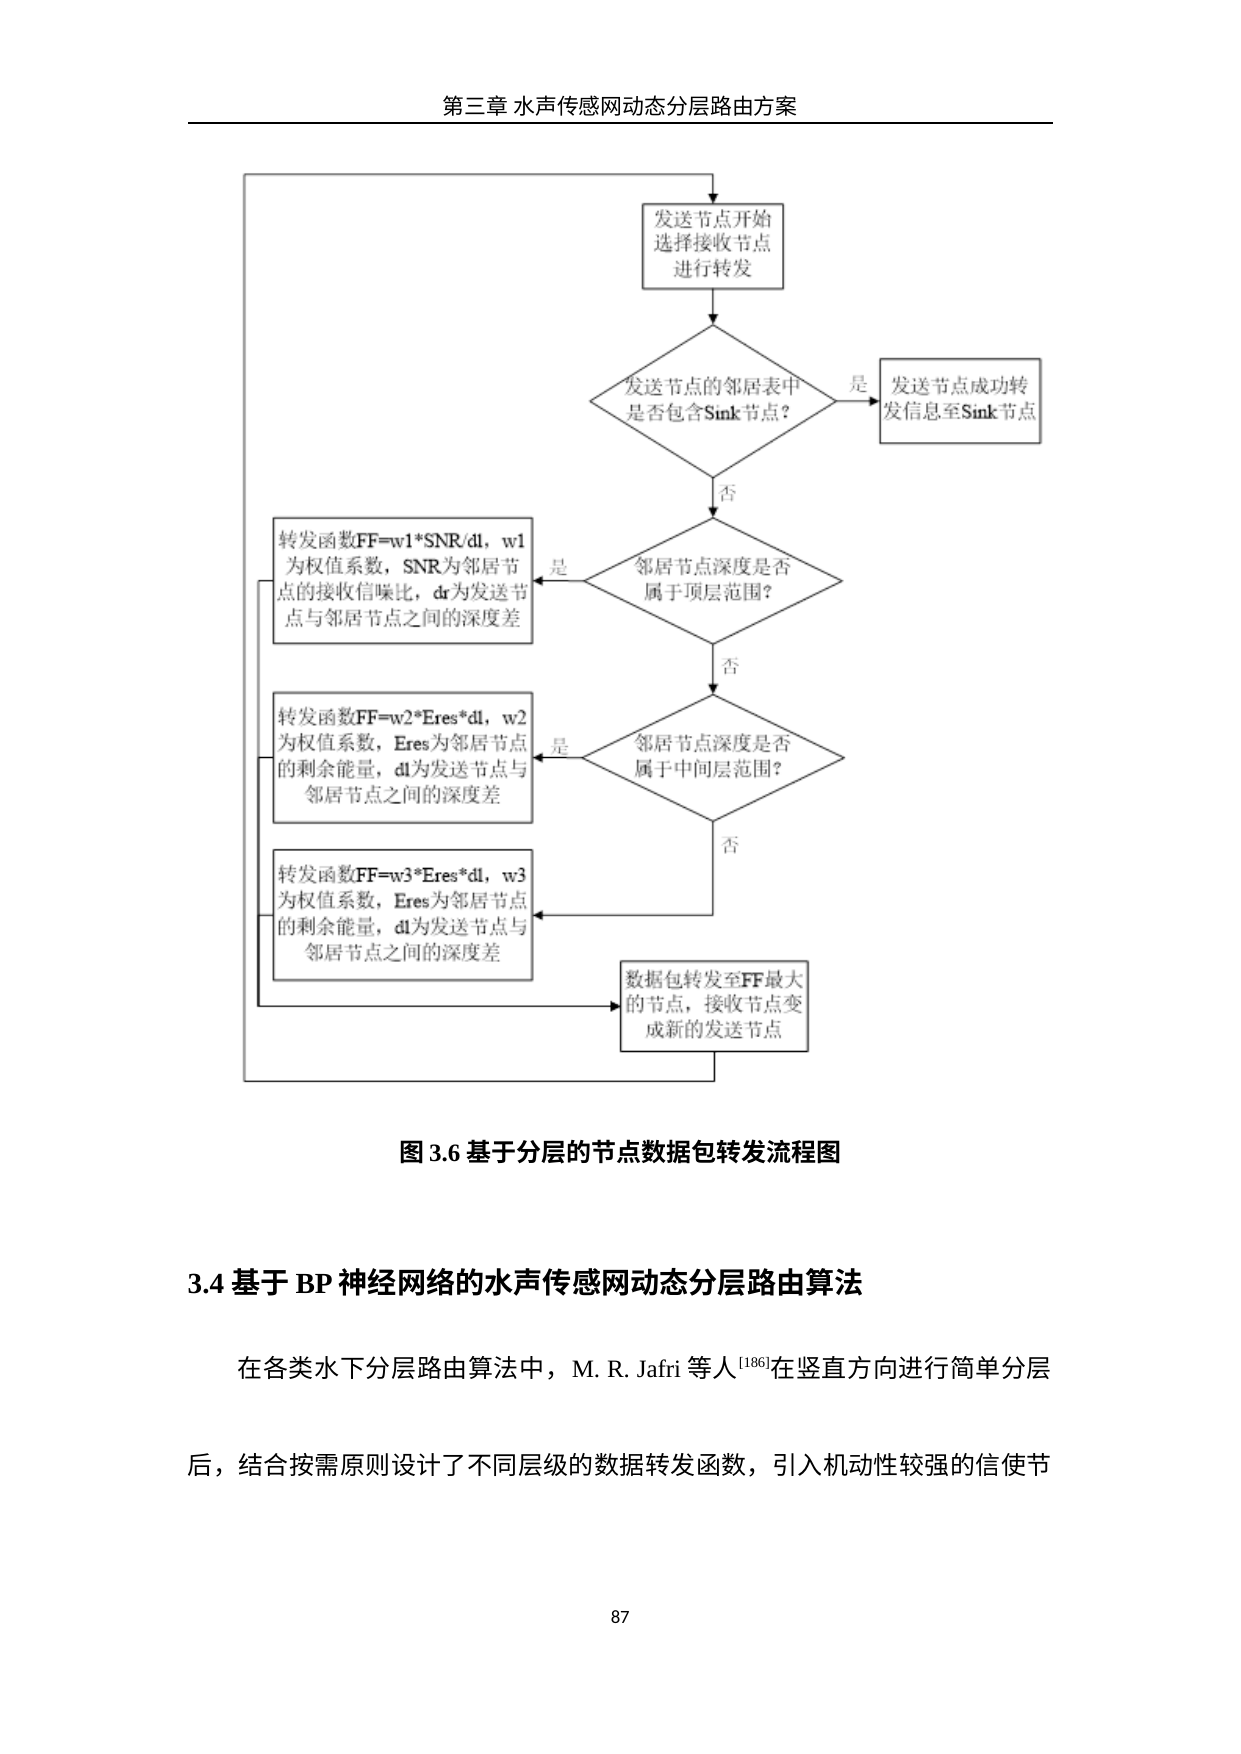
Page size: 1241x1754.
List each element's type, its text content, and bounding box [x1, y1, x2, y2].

text 图3.6 基于分层的节点数据包转发流程图 [187, 1118, 1053, 1183]
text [187, 1334, 1053, 1496]
picture [193, 162, 1047, 1098]
text 3.4 基于BP神经网络的水声传感网动态分层路由算法 [187, 1248, 1053, 1313]
